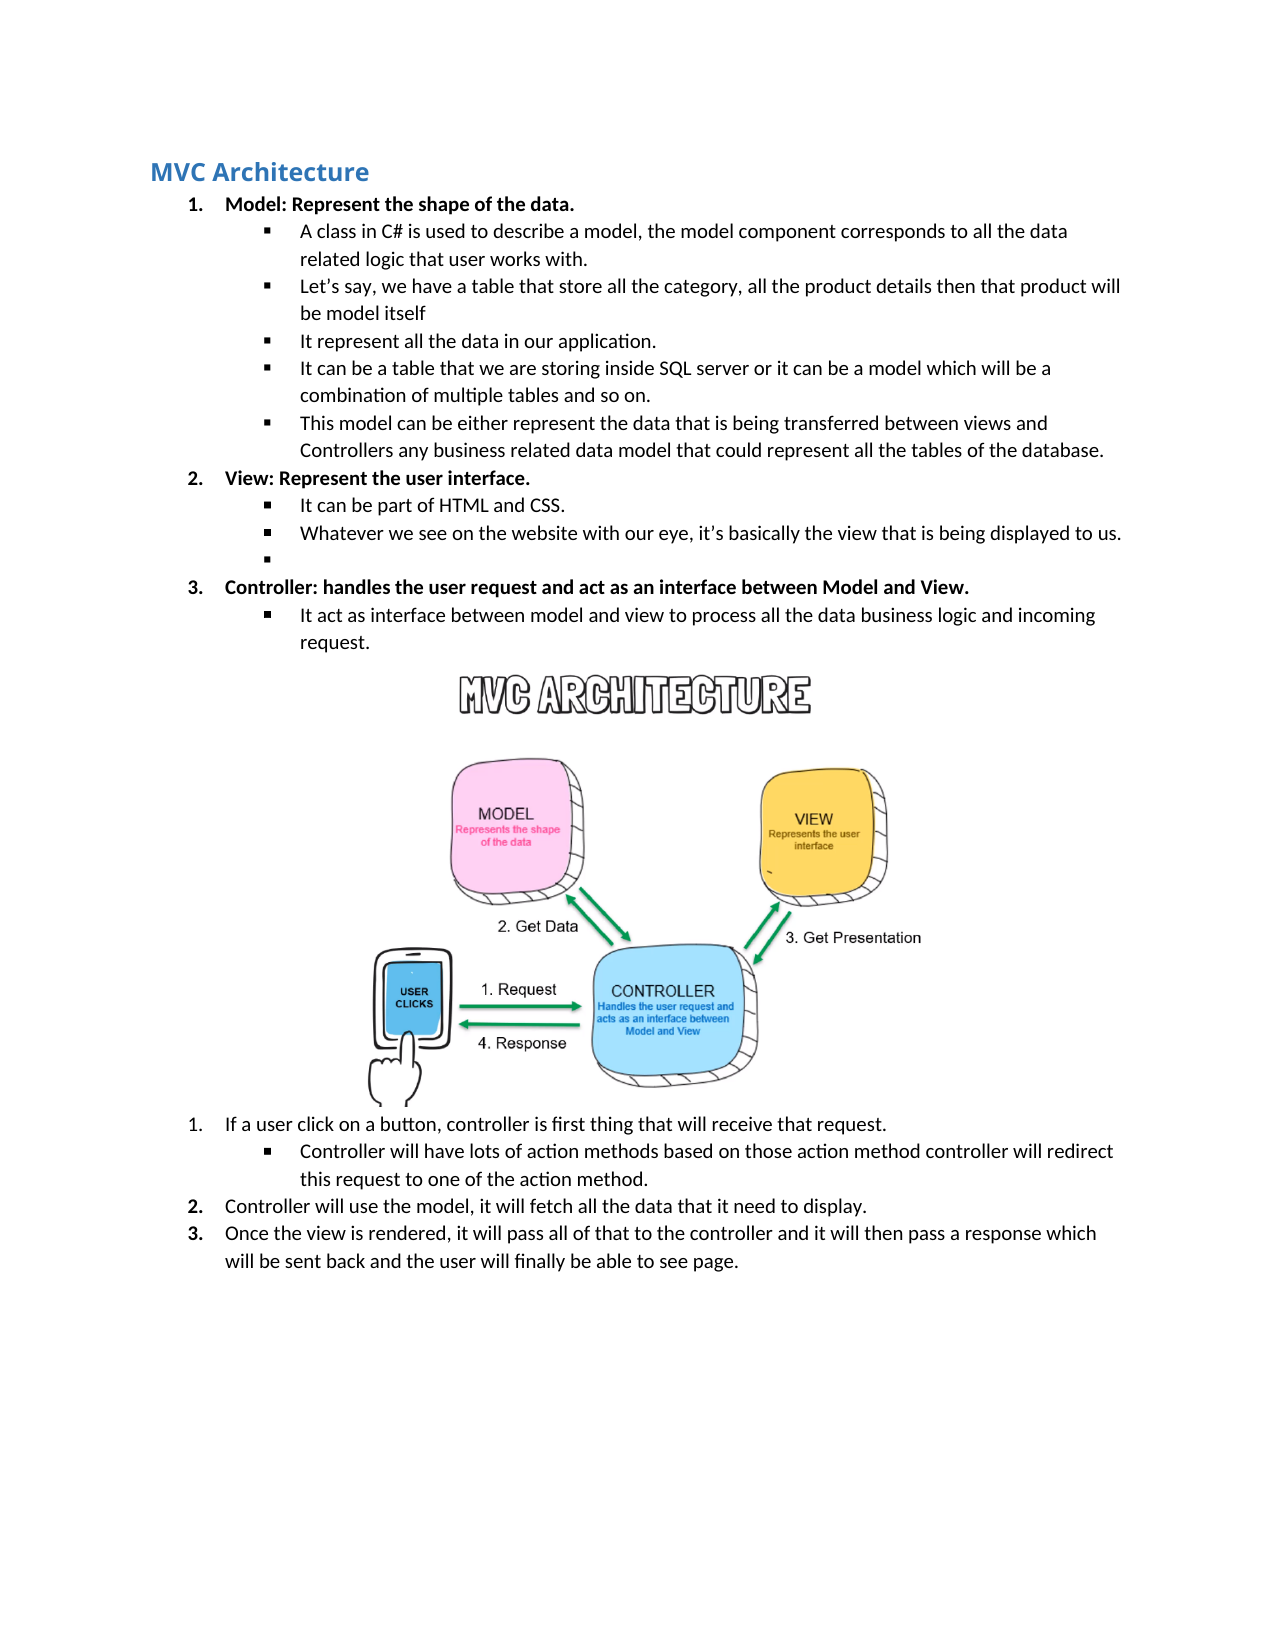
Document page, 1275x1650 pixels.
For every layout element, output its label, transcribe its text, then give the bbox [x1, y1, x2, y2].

list It can be part of HTML and CSS. [262, 492, 1125, 518]
list A class in C# is used to describe a model, the model component corresponds to all the data related logic that user works with. [262, 218, 1125, 271]
list View: Represent the user interface. [187, 465, 1125, 490]
list Model: Represent the shape of the data. [187, 191, 1125, 216]
list Whatever we see on the website with our eye, it’s basically the view that is being displayed to us. [262, 520, 1125, 545]
picture [350, 672, 933, 1107]
list Controller: handles the user request and act as an interface between Model and View. [187, 574, 1125, 600]
list Controller will have lots of action methods based on those action method controller will redirect this request to one of the action method. [262, 1138, 1125, 1191]
list It can be a table that we are storing inside SQL server or it can be a model which will be a combination of multiple tables and so on. [262, 355, 1125, 408]
list Once the view is rendered, it will pass all of that to the controller and it will then pass a response which will be sent back and the user will finally be able to see page. [187, 1221, 1125, 1273]
list Controller will use the model, it will fetch all the data that it need to display. [187, 1193, 1125, 1219]
list It act as interface between model and view to process all the data business logic and incoming request. [262, 602, 1125, 655]
list It represent all the data in our application. [262, 328, 1125, 353]
list This model can be either represent the data that is being transferred between views and Controllers any business related data model that could represent all the tables of the database. [262, 410, 1125, 463]
subtitle MVC Architecture [150, 154, 1125, 188]
list Let’s say, we have a table that store all the category, all the product details then that product will be model itself [262, 273, 1125, 326]
